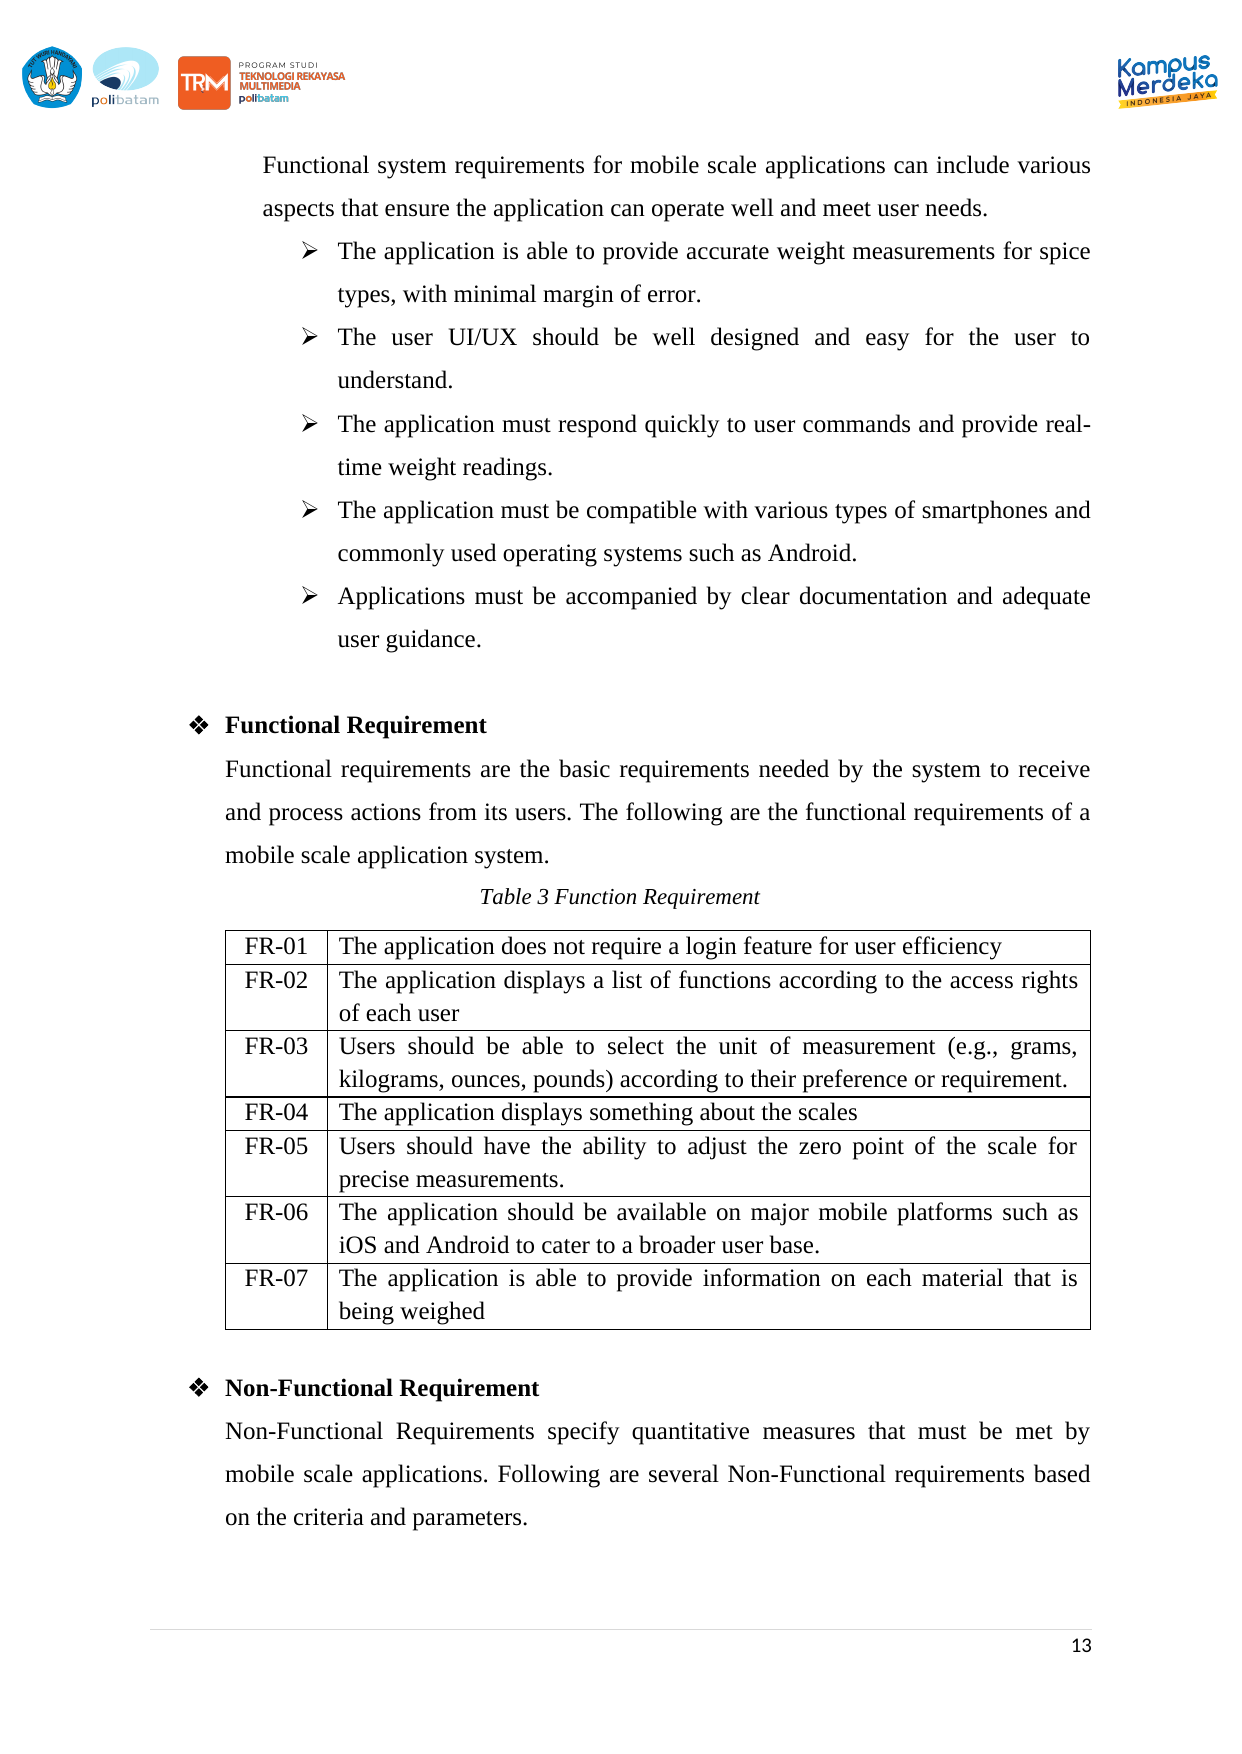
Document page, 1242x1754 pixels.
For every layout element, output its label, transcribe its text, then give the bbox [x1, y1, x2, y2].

table_cell The application displays a list of functions according to the access rights of each user [328, 965, 1090, 1030]
table_cell The application displays something about the scales [328, 1098, 1090, 1130]
picture [92, 47, 159, 107]
picture [177, 56, 346, 110]
table_cell Users should be able to select the unit of measurement (e.g., grams, kilograms, ounces, pounds) according to their preference or requirement. [328, 1031, 1090, 1096]
picture [1118, 55, 1218, 109]
list Functional requirements are the basic requirements needed by the system to receive and process actions from its users. The following are the functional requirements of a mobile scale application system. [225, 754, 1092, 869]
table_cell FR-05 [226, 1131, 327, 1196]
table_header FR-01 [226, 931, 327, 964]
table_cell The application is able to provide information on each material that is being weighed [328, 1264, 1090, 1329]
table_cell Users should have the ability to adjust the zero point of the scale for precise measurements. [328, 1131, 1090, 1196]
list Non-Functional Requirement [187, 1373, 1092, 1402]
text Table 3 Function Requirement [150, 883, 1092, 909]
list The application must respond quickly to user commands and provide real-time weight readings. [300, 409, 1092, 481]
picture [18, 44, 86, 113]
list Functional system requirements for mobile scale applications can include various aspects that ensure the application can operate well and meet user needs. [262, 150, 1092, 222]
list The application must be compatible with various types of smartphones and commonly used operating systems such as Android. [300, 495, 1092, 567]
list The application is able to provide accurate weight measurements for spice types, with minimal margin of error. [300, 236, 1092, 308]
table_cell FR-06 [226, 1197, 327, 1262]
list The user UI/UX should be well designed and easy for the user to understand. [300, 322, 1092, 394]
table_cell The application should be available on major mobile platforms such as iOS and Android to cater to a broader user base. [328, 1197, 1090, 1262]
list Non-Functional Requirements specify quantitative measures that must be met by mobile scale applications. Following are several Non-Functional requirements based on the criteria and parameters. [225, 1416, 1092, 1531]
table_cell FR-03 [226, 1031, 327, 1096]
list Applications must be accompanied by clear documentation and adequate user guidance. [300, 581, 1092, 653]
list Functional Requirement [187, 711, 1092, 739]
table_header The application does not require a login feature for user efficiency [328, 931, 1090, 964]
table_cell FR-04 [226, 1098, 327, 1130]
table_cell FR-07 [226, 1264, 327, 1329]
table_cell FR-02 [226, 965, 327, 1030]
